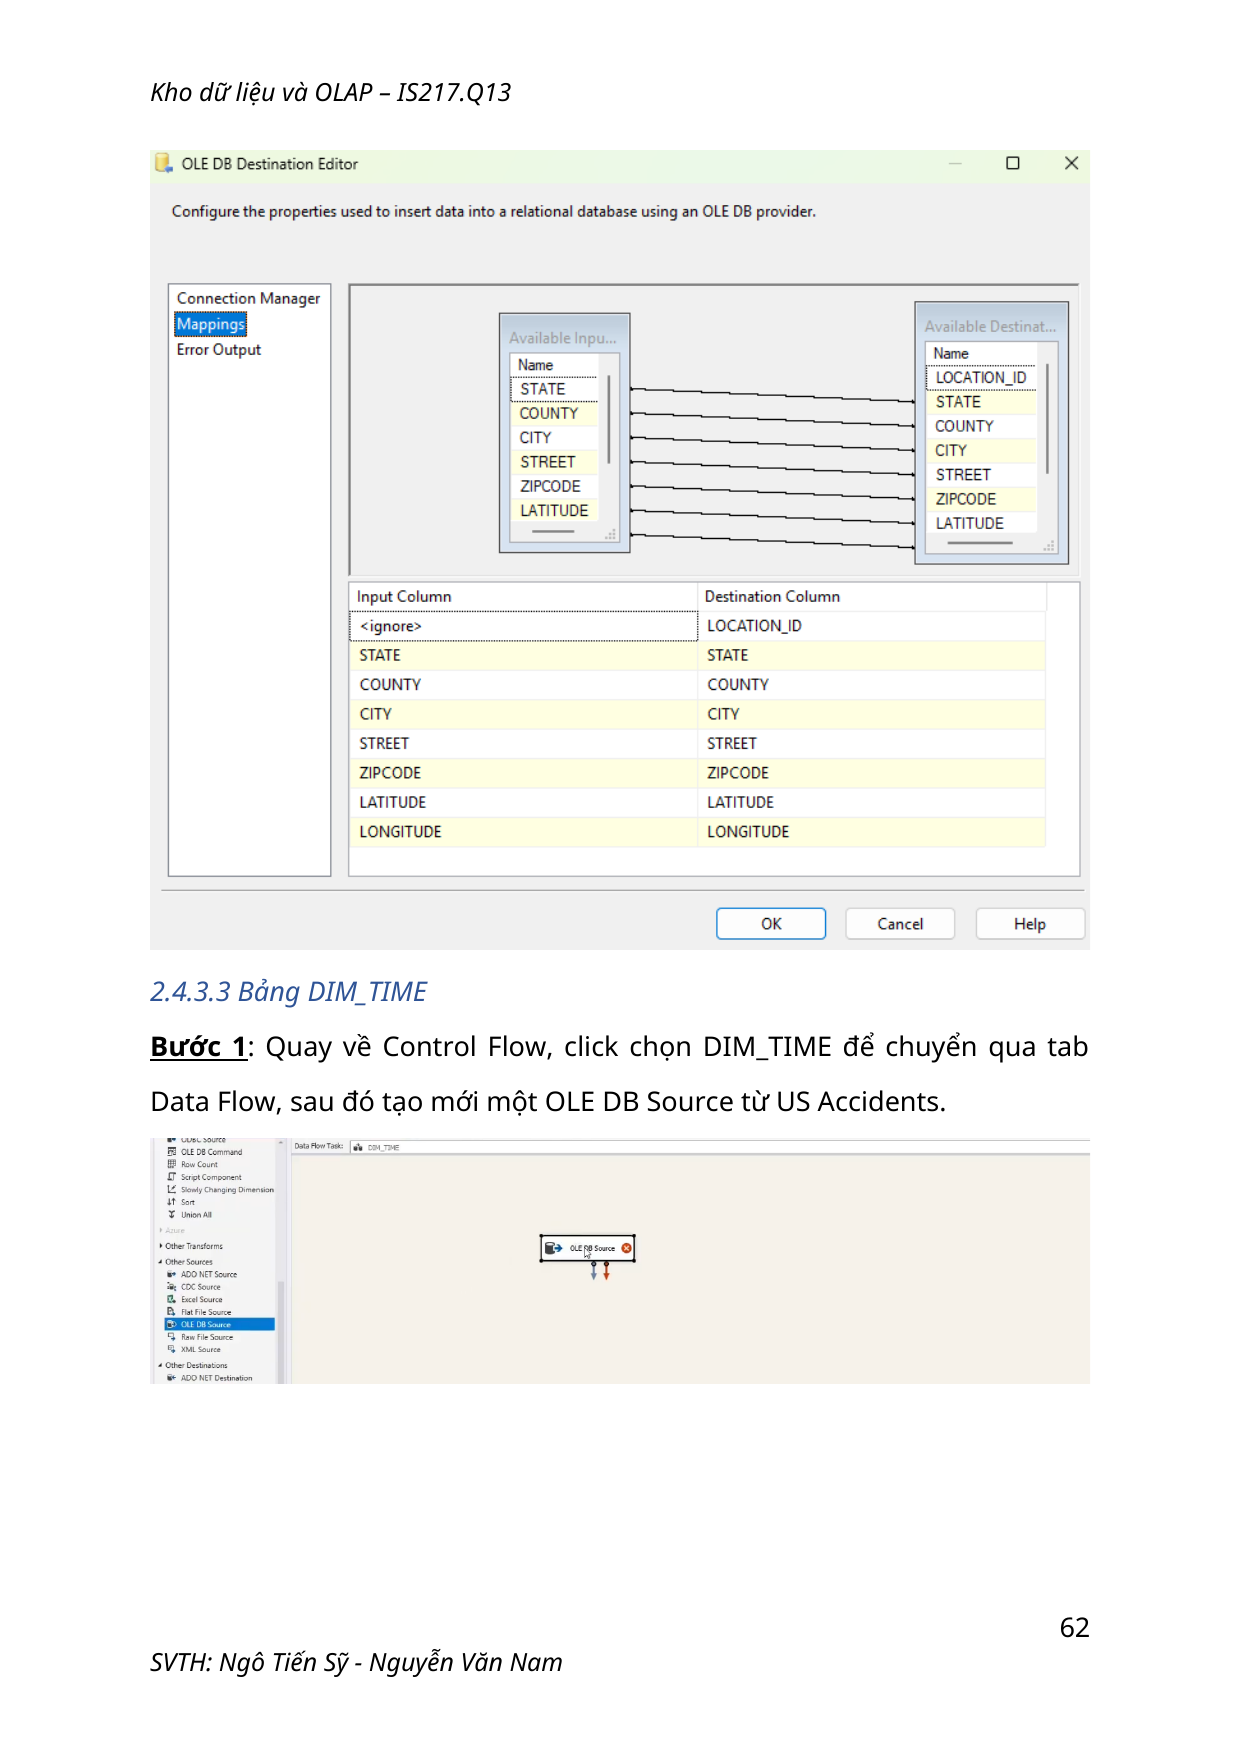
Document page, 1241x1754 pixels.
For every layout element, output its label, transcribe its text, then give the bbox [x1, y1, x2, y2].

subtitle 2.4.3.3 Bảng DIM_TIME [150, 972, 1090, 1009]
text Bước 1: Quay về Control Flow, click chọn DIM_TIME để chuyển qua tab Data Flow, sau đó tạo mới một OLE DB Source từ US Accidents. [150, 1028, 1090, 1120]
picture [150, 1138, 1091, 1384]
picture [150, 150, 1091, 950]
